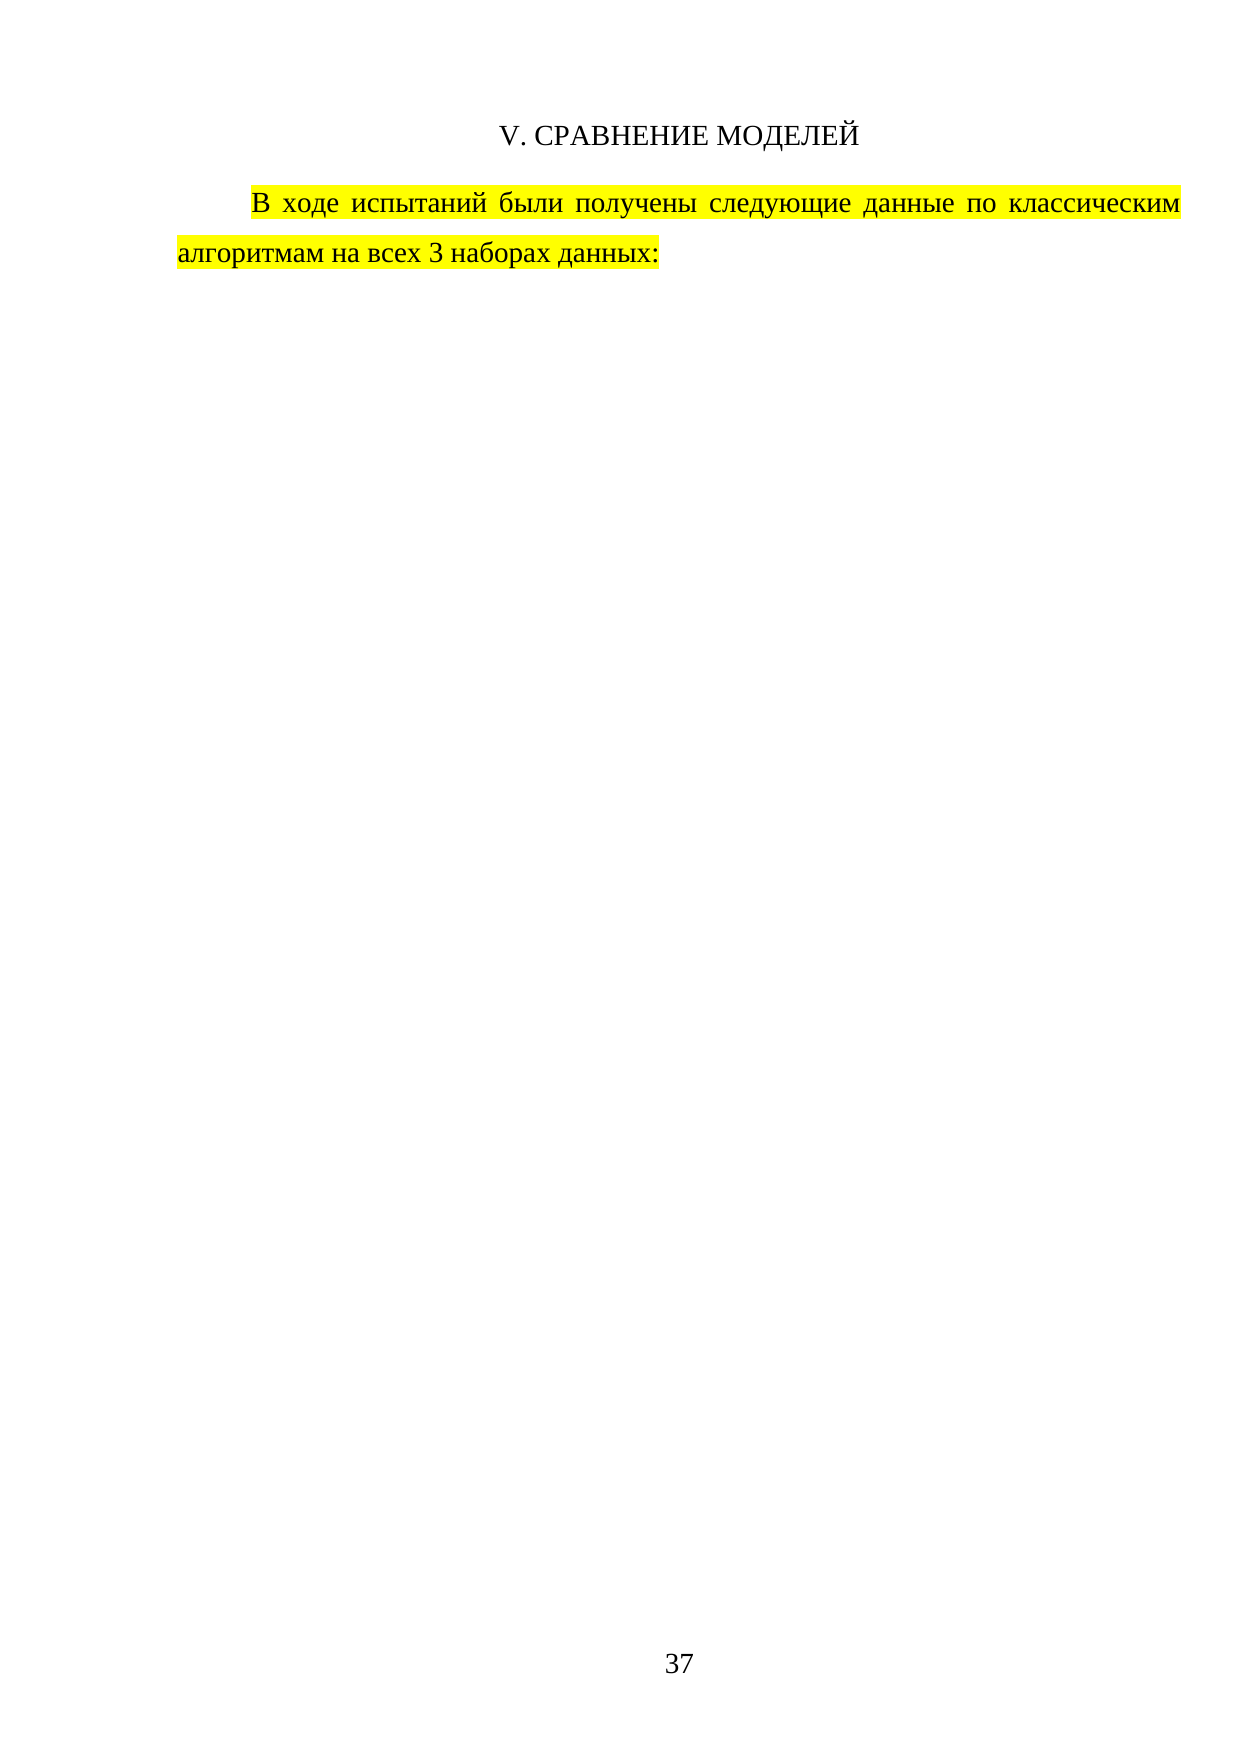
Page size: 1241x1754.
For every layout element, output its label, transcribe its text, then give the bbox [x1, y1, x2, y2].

subtitle V. СРАВНЕНИЕ МОДЕЛЕЙ [177, 118, 1181, 152]
text В ходе испытаний были получены следующие данные по классическим алгоритмам на всех 3 наборах данных: [177, 185, 1181, 269]
